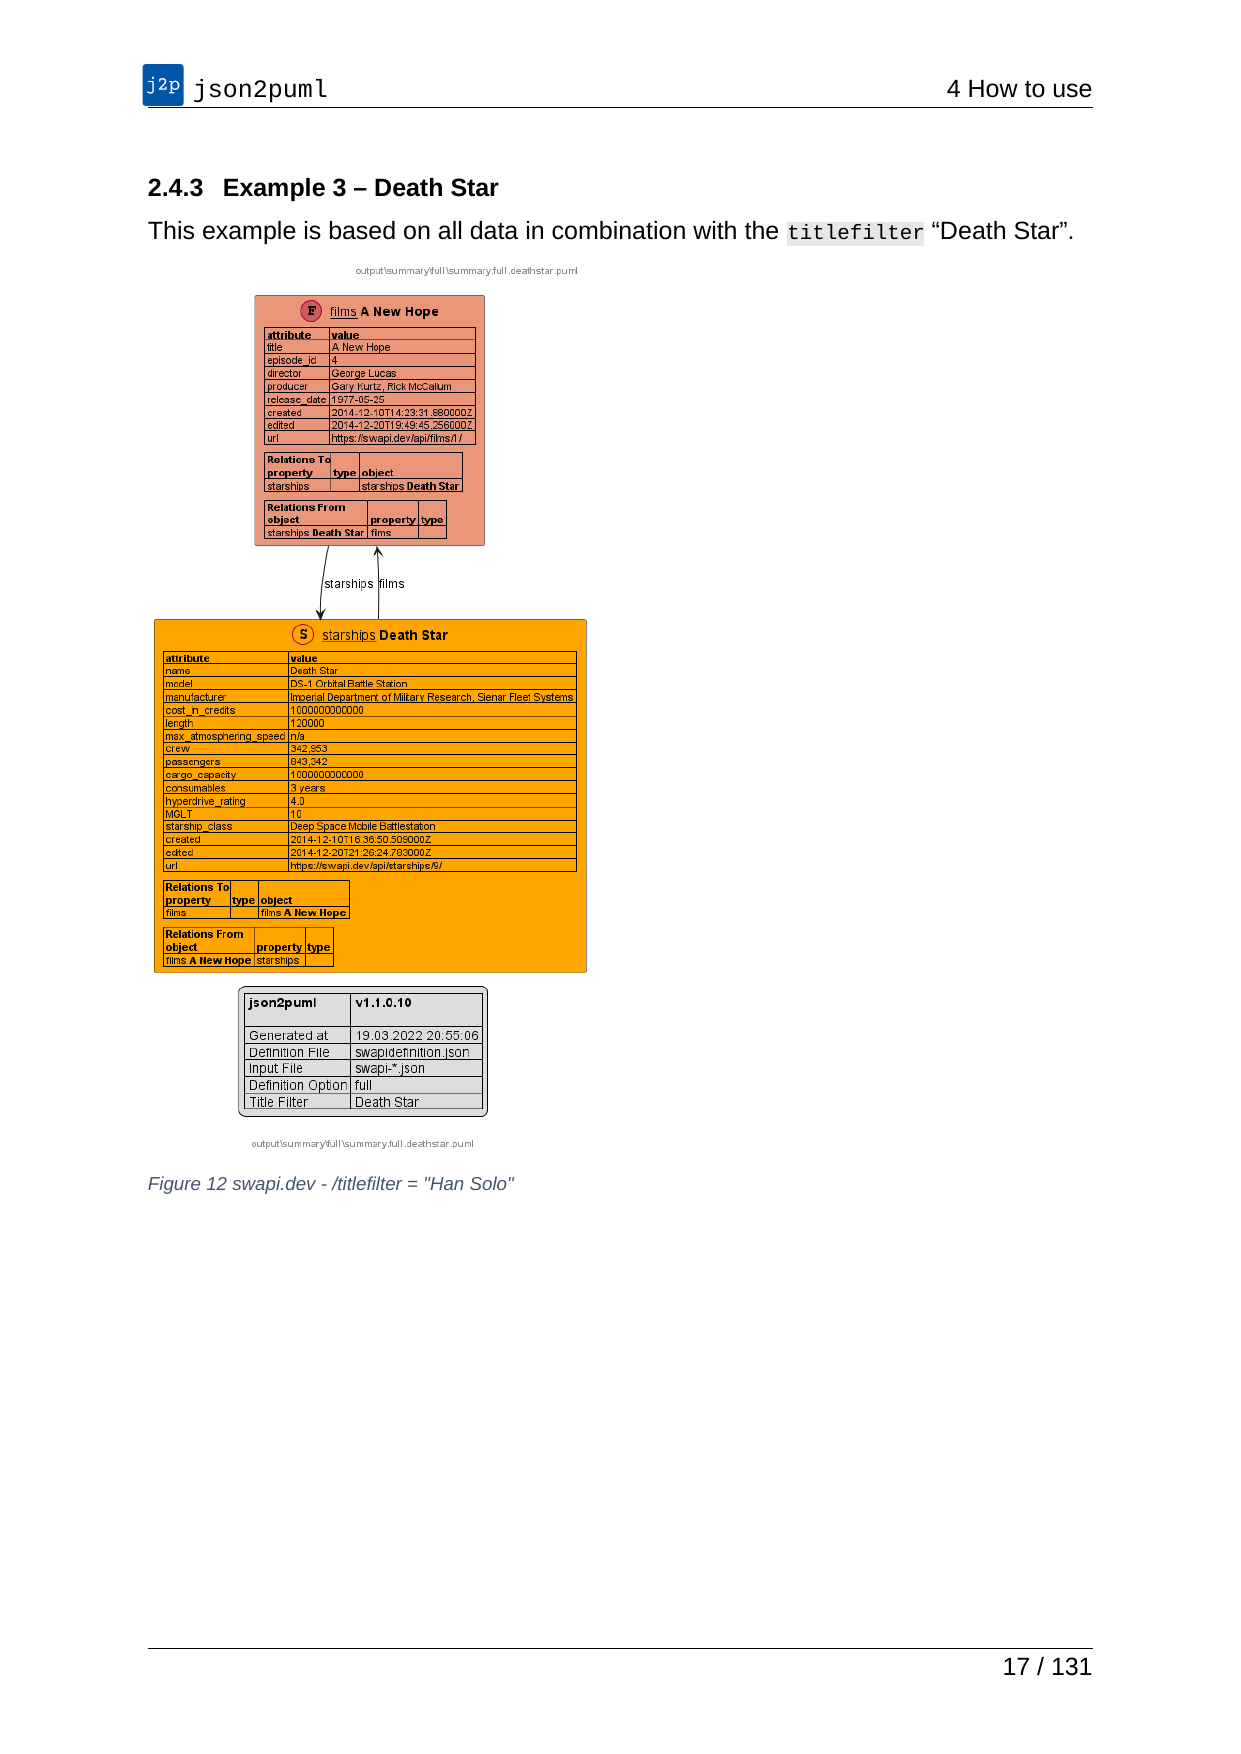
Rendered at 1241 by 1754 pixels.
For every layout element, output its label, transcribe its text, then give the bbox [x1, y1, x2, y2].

picture [147, 264, 591, 1154]
picture [142, 64, 184, 106]
subtitle Example 3 – Death Star [148, 173, 1093, 201]
text Figure 12 swapi.dev - /titlefilter = "Han Solo" [148, 1173, 1093, 1194]
text This example is based on all data in combination with the titlefilter “Death Star”. [148, 216, 1093, 246]
